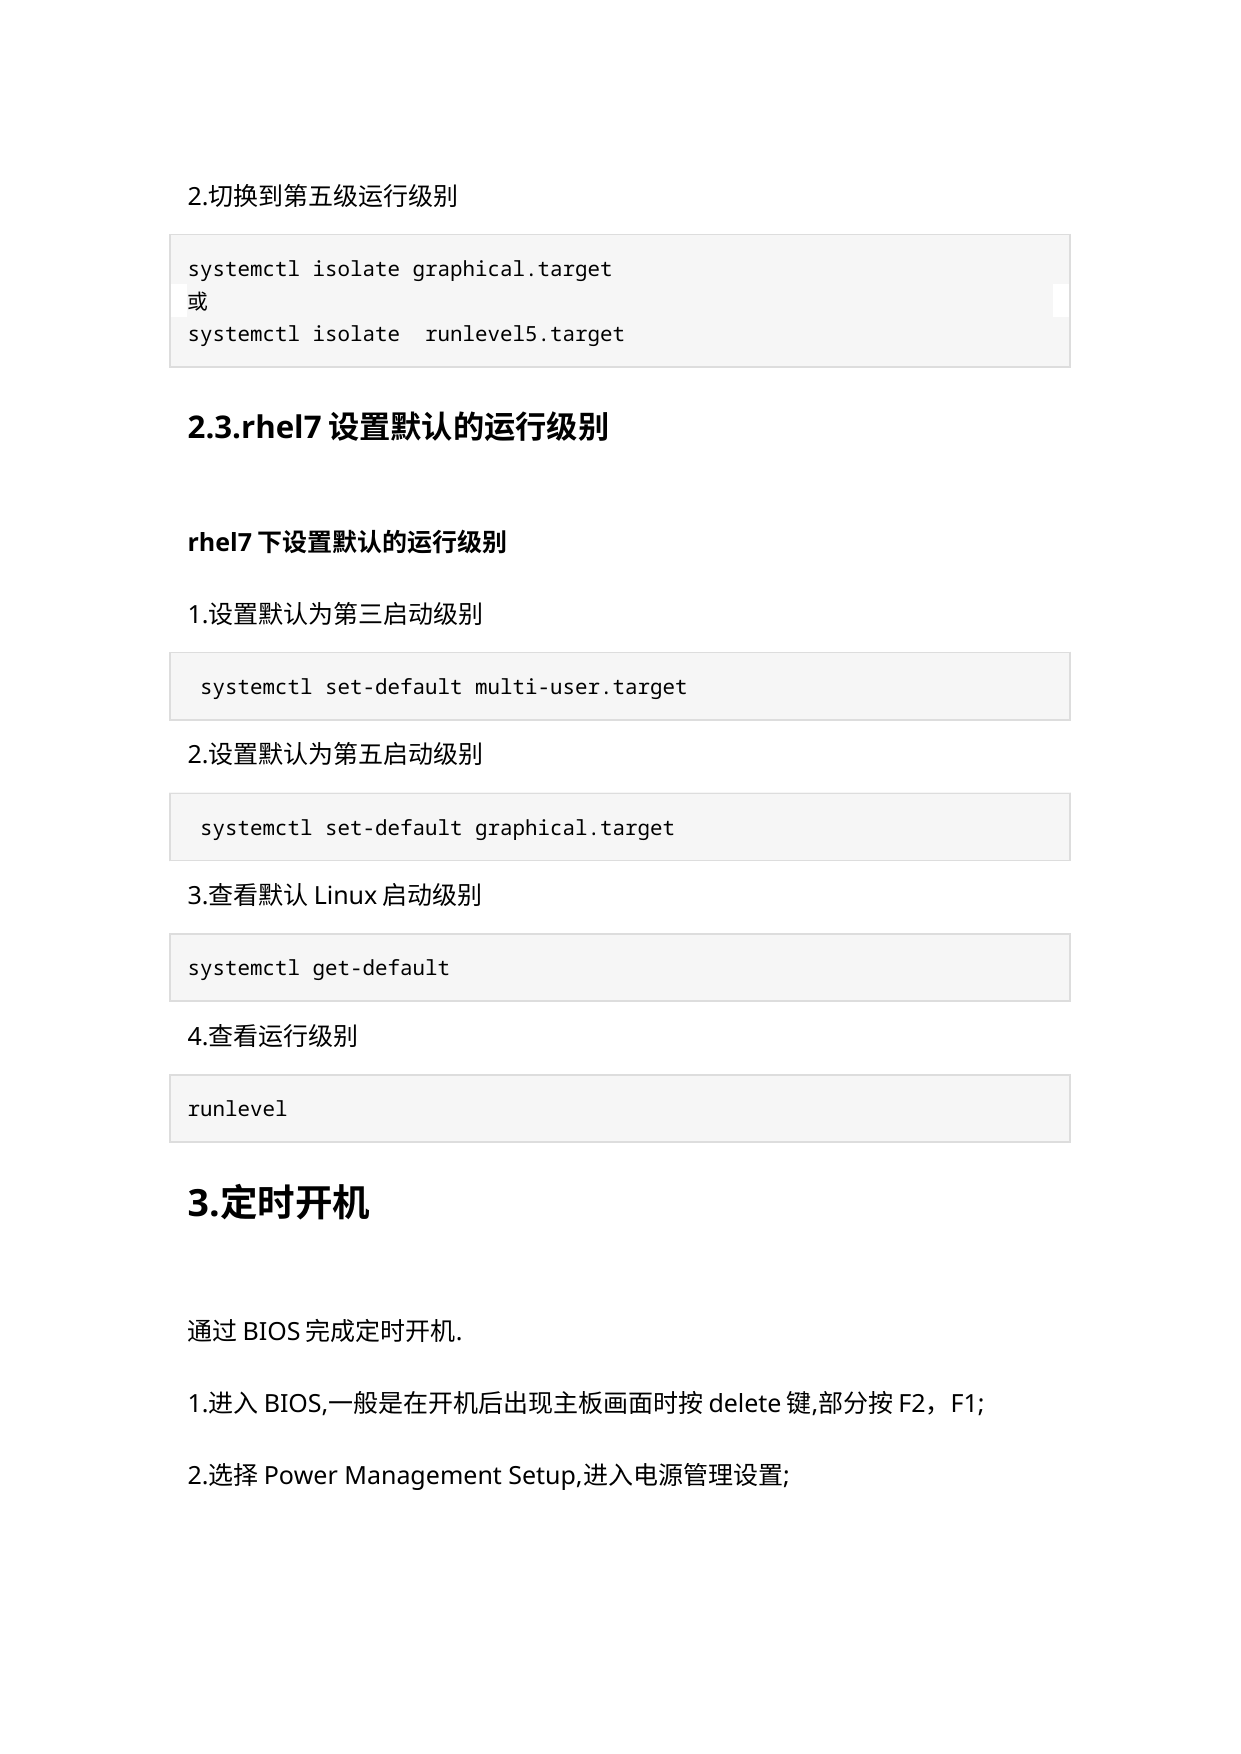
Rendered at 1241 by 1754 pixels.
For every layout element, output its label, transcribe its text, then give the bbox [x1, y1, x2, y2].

text systemctl set-default graphical.target [171, 794, 1069, 860]
text 1.设置默认为第三启动级别 [187, 580, 1053, 645]
text systemctl get-default [171, 935, 1069, 1000]
text rhel7下设置默认的运行级别 [187, 508, 1053, 573]
text runlevel [171, 1076, 1069, 1141]
subtitle 3.定时开机 [187, 1168, 1053, 1233]
text 1.进入BIOS,一般是在开机后出现主板画面时按delete键,部分按F2，F1; [187, 1369, 1053, 1434]
text 通过BIOS完成定时开机. [187, 1297, 1053, 1362]
text 2.设置默认为第五启动级别 [187, 721, 1053, 786]
text systemctl isolate graphical.target [171, 235, 1069, 284]
subtitle 2.3.rhel7设置默认的运行级别 [187, 393, 1053, 458]
text 4.查看运行级别 [187, 1002, 1053, 1067]
text systemctl set-default multi-user.target [171, 653, 1069, 719]
text 3.查看默认Linux启动级别 [187, 861, 1053, 926]
text 2.切换到第五级运行级别 [187, 162, 1053, 227]
text systemctl isolate runlevel5.target [171, 299, 1069, 366]
text 2.选择Power Management Setup,进入电源管理设置; [187, 1441, 1053, 1506]
text 或 [187, 284, 1053, 299]
